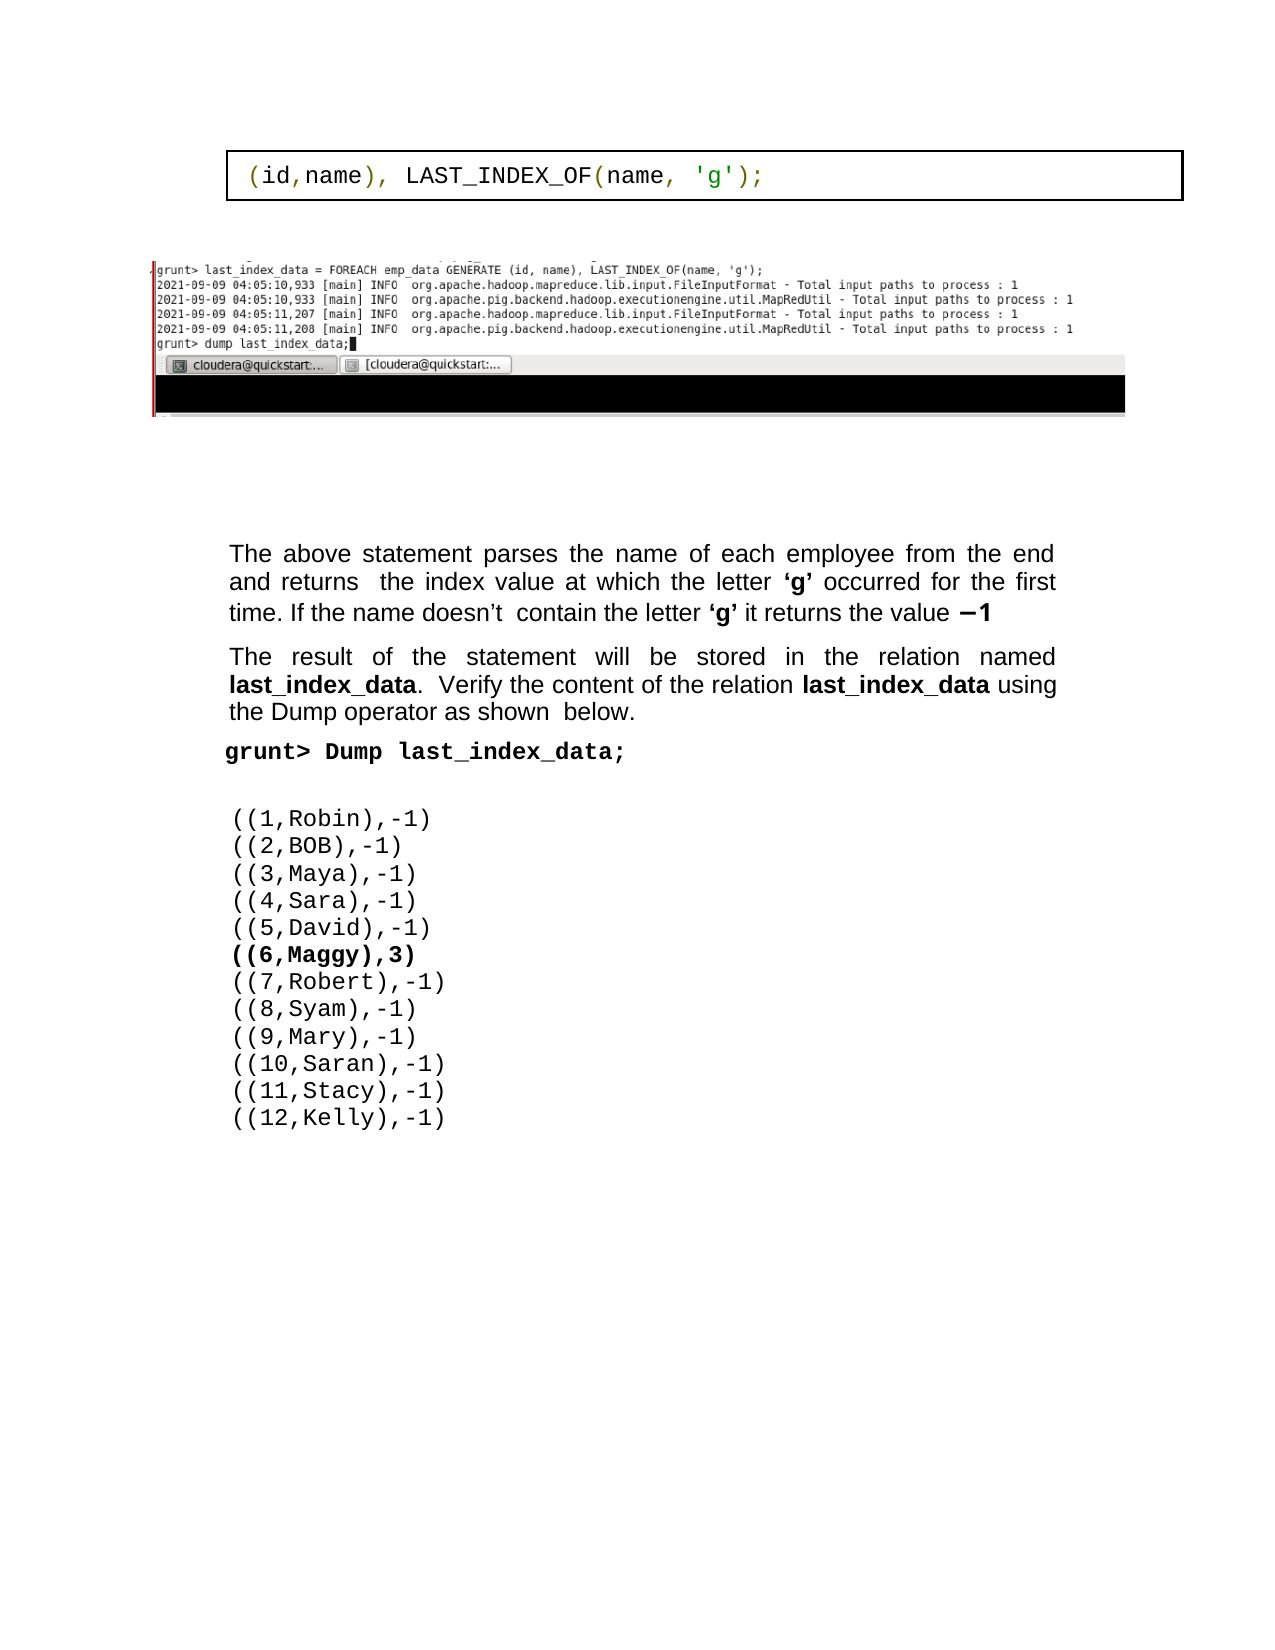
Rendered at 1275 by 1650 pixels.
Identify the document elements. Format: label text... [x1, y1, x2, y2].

text ((1,Robin),-1) [231, 807, 1125, 834]
text ((11,Stacy),-1) [231, 1078, 1125, 1106]
text ((12,Kelly),-1) [231, 1106, 1125, 1133]
text ((5,David),-1) [231, 915, 1125, 942]
text ((4,Sara),-1) [231, 888, 1125, 915]
text The above statement parses the name of each employee from the end and returns the index value at which the letter ‘g’ occurred for the first time. If the name doesn’t contain the letter ‘g’ it returns the value −1 [229, 541, 1056, 628]
text ((7,Robert),-1) [231, 970, 1125, 997]
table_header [228, 152, 1181, 199]
text ((10,Saran),-1) [231, 1051, 1125, 1078]
text The result of the statement will be stored in the relation named last_index_data. Verify the content of the relation last_index_data using the Dump operator as shown below. [229, 644, 1057, 726]
text ((2,BOB),-1) [231, 834, 1125, 861]
picture [150, 261, 1125, 417]
text ((9,Mary),-1) [231, 1024, 1125, 1051]
text grunt> Dump last_index_data; [224, 739, 1125, 766]
text ((8,Syam),-1) [231, 997, 1125, 1024]
text ((3,Maya),-1) [231, 861, 1125, 888]
text ((6,Maggy),3) [230, 942, 1125, 970]
